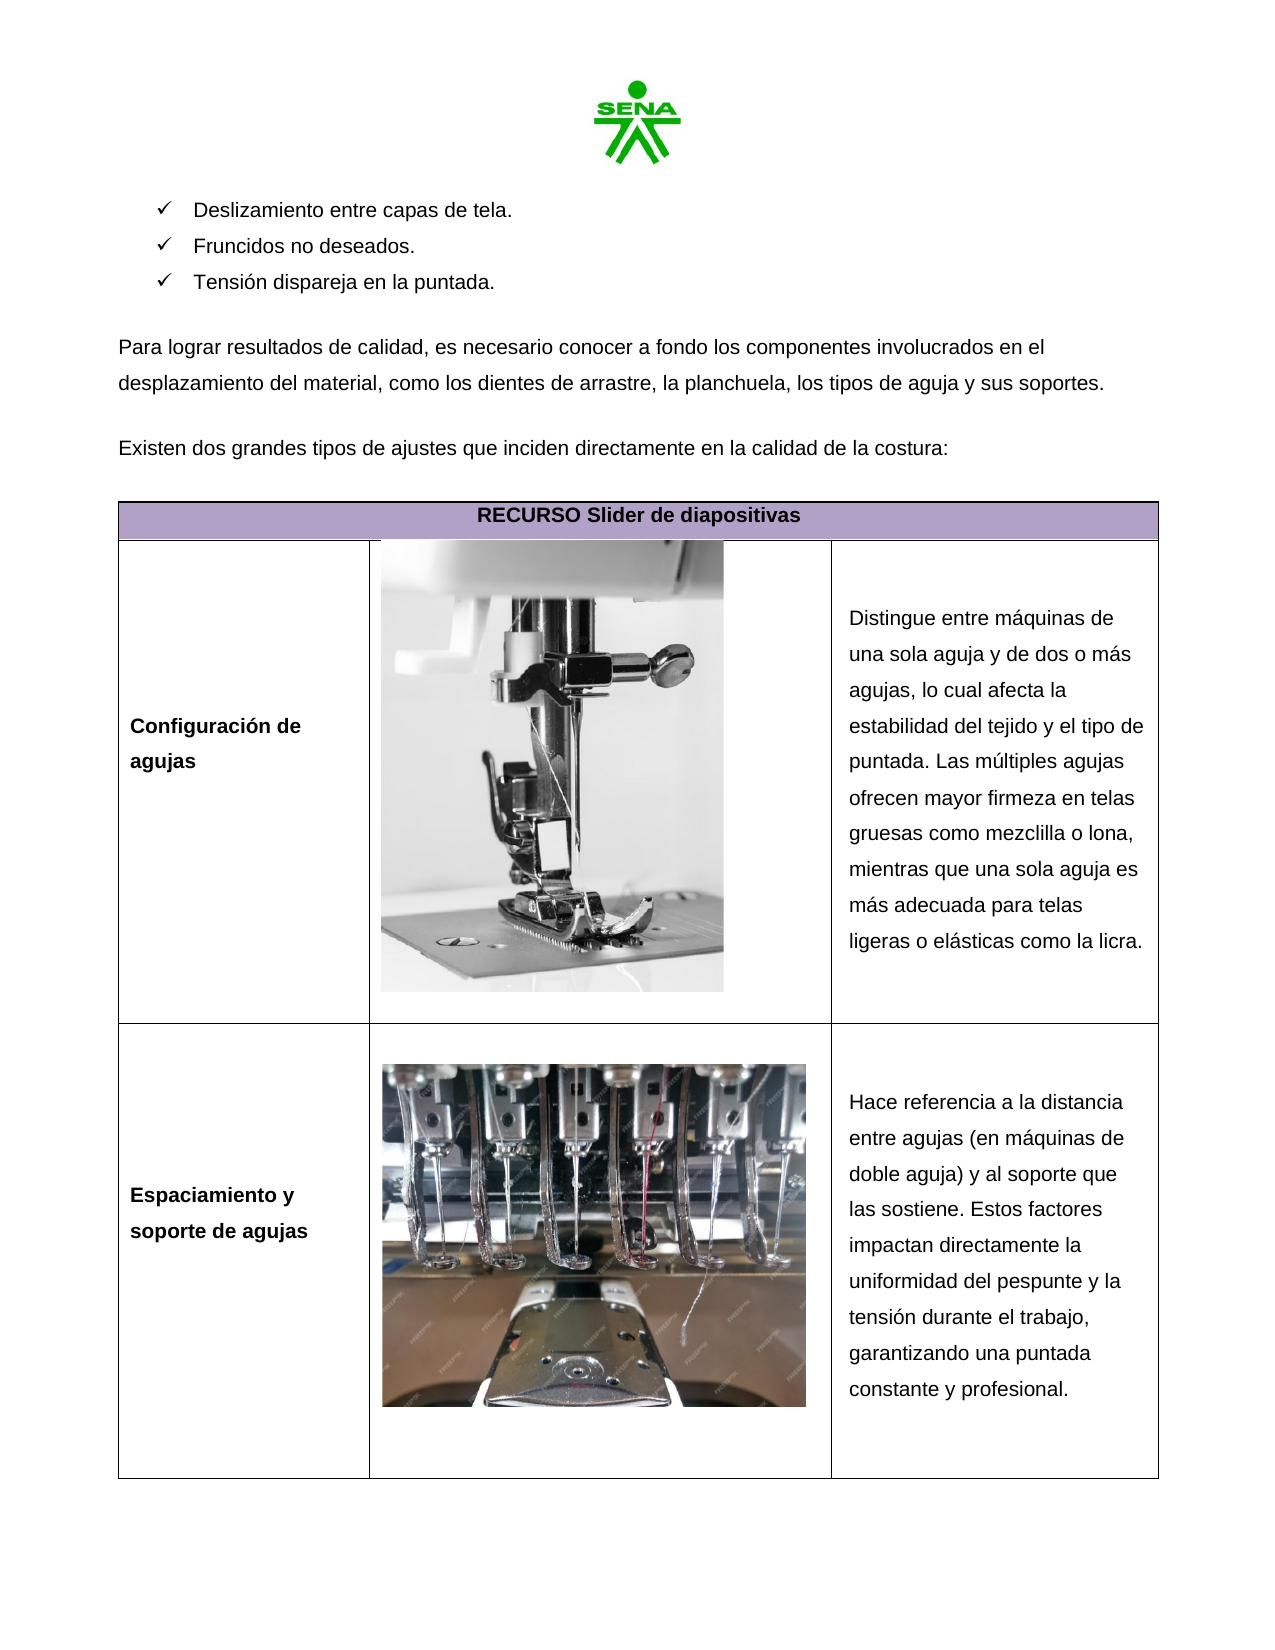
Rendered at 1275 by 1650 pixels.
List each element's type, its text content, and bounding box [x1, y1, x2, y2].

table_cell Configuración de agujas [119, 541, 369, 1023]
picture [381, 1064, 806, 1405]
table_cell Espaciamiento y soporte de agujas [119, 1024, 369, 1478]
table_cell Hace referencia a la distancia entre agujas (en máquinas de doble aguja) y al soporte que las sostiene. Estos factores impactan directamente la uniformidad del pespunte y la tensión durante el trabajo, garantizando una puntada constante y profesional. [832, 1024, 1158, 1478]
text Para lograr resultados de calidad, es necesario conocer a fondo los componentes involucrados en el desplazamiento del material, como los dientes de arrastre, la planchuela, los tipos de aguja y sus soportes. [118, 335, 1157, 395]
picture [381, 540, 724, 992]
table_header RECURSO Slider de diapositivas [119, 503, 1158, 539]
picture [588, 75, 687, 172]
table_cell Distingue entre máquinas de una sola aguja y de dos o más agujas, lo cual afecta la estabilidad del tejido y el tipo de puntada. Las múltiples agujas ofrecen mayor firmeza en telas gruesas como mezclilla o lona, mientras que una sola aguja es más adecuada para telas ligeras o elásticas como la licra. [832, 541, 1158, 1023]
table_cell [370, 1024, 831, 1478]
list Deslizamiento entre capas de tela. [156, 198, 1157, 222]
table_cell [370, 541, 831, 1023]
list Tensión dispareja en la puntada. [156, 270, 1157, 294]
text Existen dos grandes tipos de ajustes que inciden directamente en la calidad de la costura: [118, 436, 1157, 460]
list Fruncidos no deseados. [156, 234, 1157, 258]
